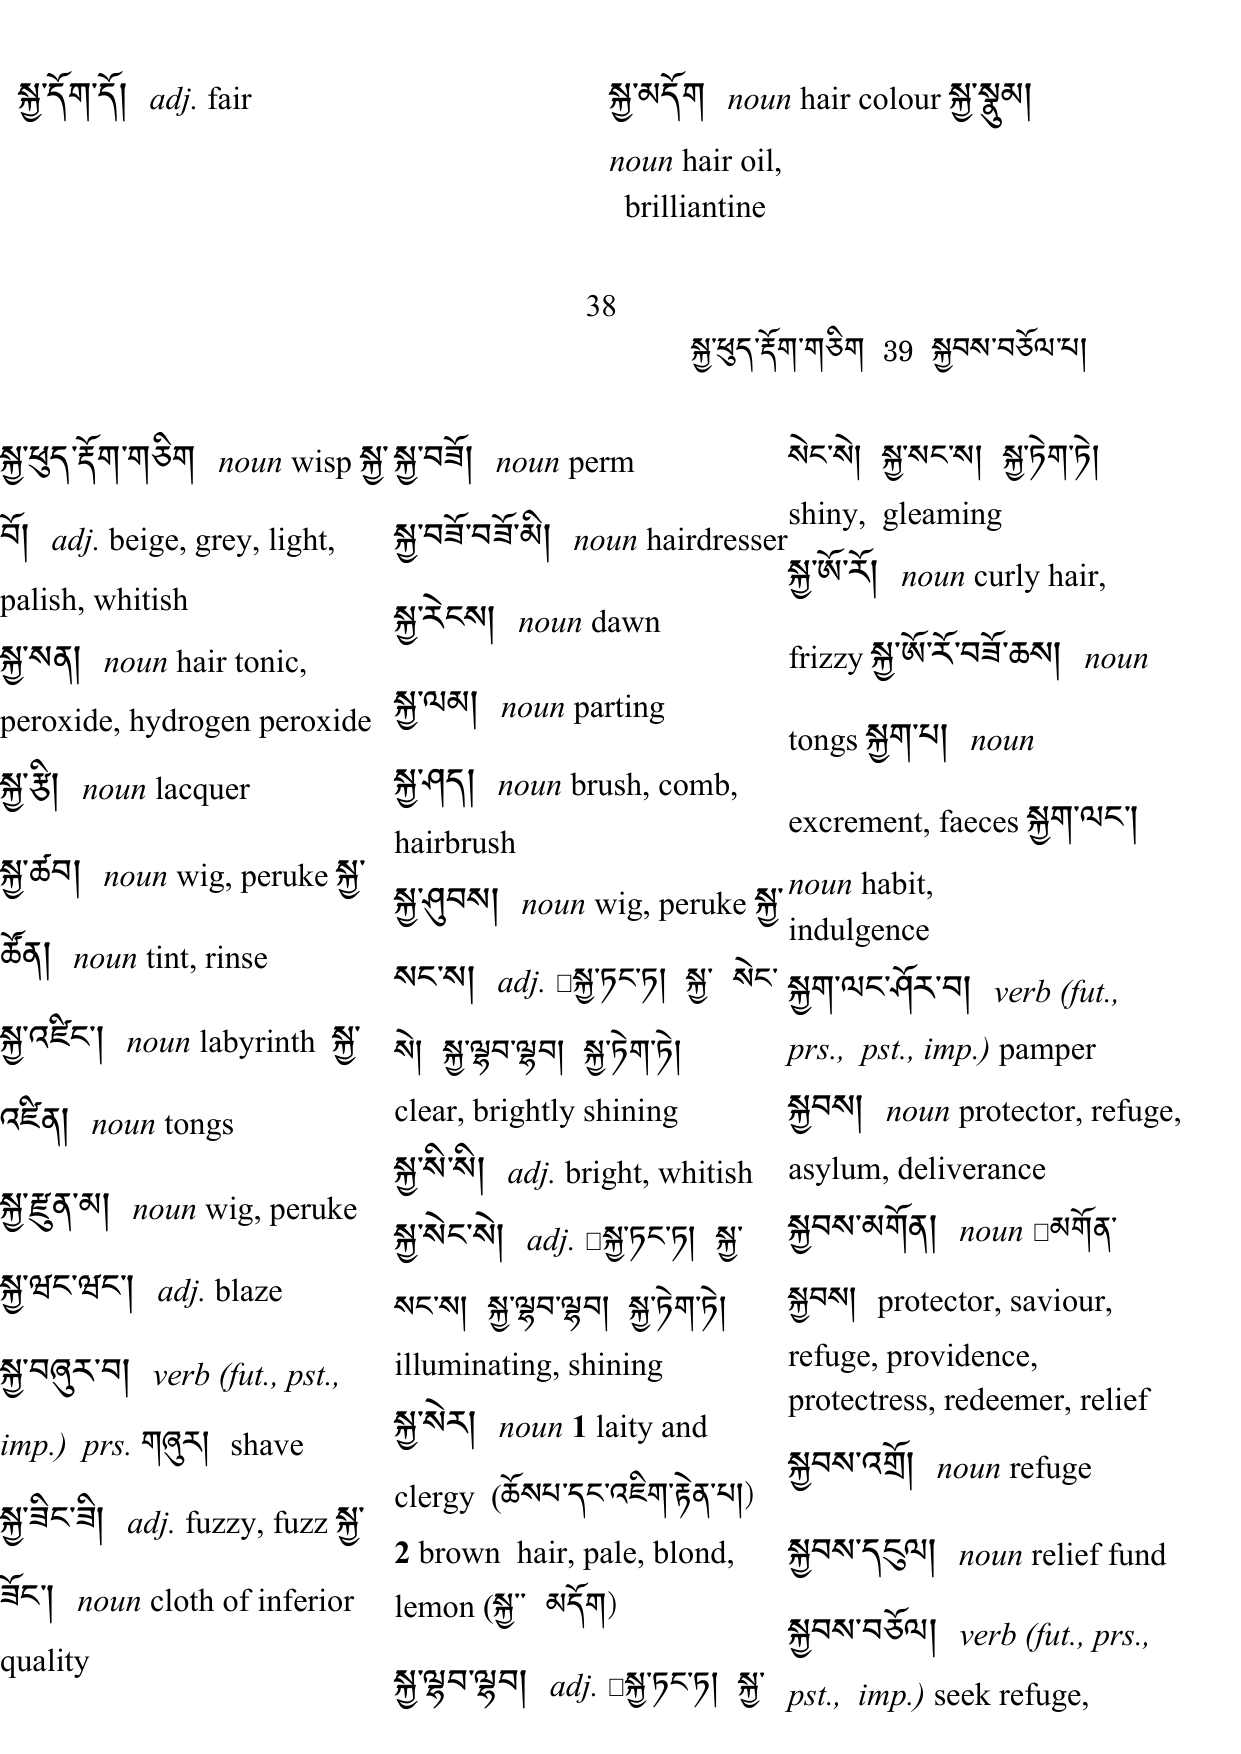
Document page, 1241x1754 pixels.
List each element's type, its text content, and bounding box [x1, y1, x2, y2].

text སྐྱ་ཤུབས། noun wig, peruke སྐྱ་སང་ས། adj. སྐྱ་ཏང་ཏ། སྐྱ་ སེང་སེ། སྐྱ་ལྷབ་ལྷབ། སྐྱ་ཏེག་ཏེ། clear, brightly shining [394, 872, 788, 1129]
text སྐྱ་སི་སི། adj. bright, whitish [394, 1141, 788, 1207]
text སྐྱབས། noun protector, refuge, asylum, deliverance [788, 1078, 1182, 1186]
text སྐྱ་ཨོ་རོ། noun curly hair, frizzy སྐྱ་ཨོ་རོ་བཟོ་ཆས། noun tongs སྐྱག་པ། noun excrement, faeces སྐྱག་ལང་། noun habit, [788, 543, 1182, 901]
text སྐྱ་བཟོ་བཟོ་མི། noun hairdresser སྐྱ་རེངས། noun dawn [394, 508, 788, 656]
text སྐྱ་ཚབ། noun wig, peruke སྐྱ་ཚོན། noun tint, rinse [0, 843, 394, 991]
text སྐྱ་ལྷབ་ལྷབ། adj. སྐྱ་ཏང་ཏ། སྐྱ་ སེང་སེ། སྐྱ་སང་ས། སྐྱ་ཏེག་ཏེ། shiny, gleaming [788, 430, 1182, 532]
text brilliantine [624, 187, 1182, 224]
text indulgence [788, 910, 1182, 947]
text སྐྱབས་དངུལ། noun relief fund སྐྱབས་བཅོལ། verb (fut., prs., pst., imp.) seek refuge, shelter སྐྱབས་བཅོལ་པ། noun refugee [788, 1522, 1182, 1713]
text སྐྱ་བཟོ། noun perm [394, 430, 788, 496]
text སྐྱ་ལམ། noun parting [394, 674, 788, 741]
text སྐྱ་ཕུད་རྡོག་གཅིག noun wisp སྐྱ་བོ། adj. beige, grey, light, palish, whitish [0, 430, 394, 617]
text སྐྱ་བཞུར་བ། verb (fut., pst., imp.) prs. གཞུར། shave [0, 1343, 394, 1476]
text སྐྱ་ཕུད་རྡོག་གཅིག 39 སྐྱབས་བཅོལ་པ། [0, 323, 1088, 382]
text protectress, redeemer, relief སྐྱབས་འགྲོ། noun refuge [788, 1381, 1182, 1501]
text སྐྱ་མདོག noun hair colour སྐྱ་སྣུམ། noun hair oil, [609, 67, 1087, 179]
text སྐྱ་སེང་སེ། adj. སྐྱ་ཏང་ཏ། སྐྱ་ སང་ས། སྐྱ་ལྷབ་ལྷབ། སྐྱ་ཏེག་ཏེ། illuminating, shining [394, 1207, 788, 1383]
text སྐྱ་རྫུན་མ། noun wig, peruke སྐྱ་ཝང་ཝང༌། adj. blaze [0, 1176, 394, 1324]
text སྐྱ་ཤད། noun brush, comb, hairbrush [394, 752, 788, 860]
text སྐྱབས་མགོན། noun མགོན་ སྐྱབས། protector, saviour, refuge, providence, [788, 1198, 1182, 1374]
text སྐྱ་དོག་དོ། adj. fair [18, 67, 591, 133]
text སྐྱ་འཛིང༌། noun labyrinth སྐྱ་འཛིན། noun tongs [0, 1010, 394, 1158]
text སྐྱ་ལྷབ་ལྷབ། adj. སྐྱ་ཏང་ཏ། སྐྱ་ སེང་སེ། སྐྱ་སང་ས། སྐྱ་ཏེག་ཏེ། shiny, gleaming [394, 1653, 788, 1719]
text སྐྱ་སན། noun hair tonic, [0, 629, 394, 695]
text 38 [0, 287, 617, 323]
text སྐྱག་ལང་ཤོར་བ། verb (fut., prs., pst., imp.) pamper [788, 959, 1182, 1067]
text སྐྱ་ཟིང་ཟི། adj. fuzzy, fuzz སྐྱ་ཟོང་། noun cloth of inferior quality [0, 1491, 394, 1678]
text peroxide, hydrogen peroxide སྐྱ་རྩི། noun lacquer [0, 702, 394, 823]
text སྐྱ་སེར། noun 1 laity and clergy (ཆོསཔ་དང་འཇིག་རྟེན་པ།) 2 brown hair, pale, blond, lemon (སྐྱ་་ མདོག) [394, 1395, 788, 1639]
